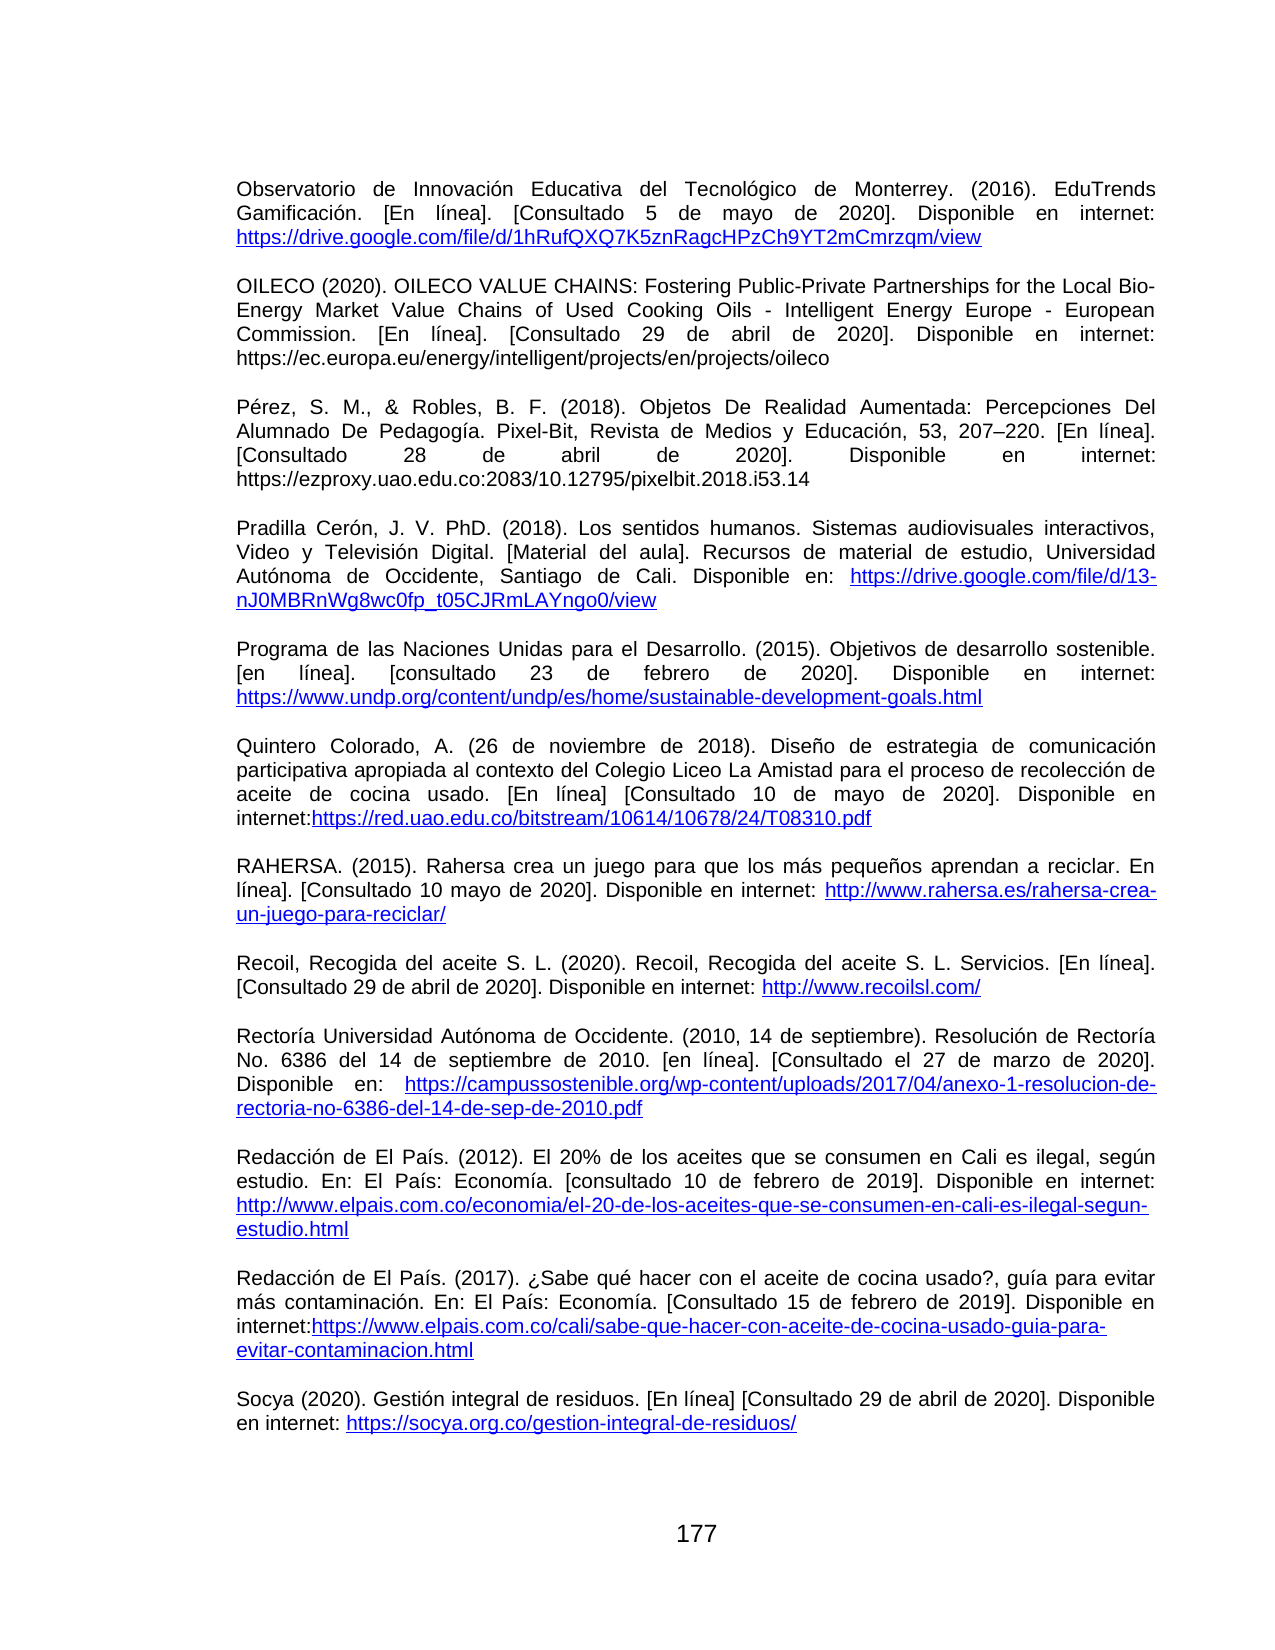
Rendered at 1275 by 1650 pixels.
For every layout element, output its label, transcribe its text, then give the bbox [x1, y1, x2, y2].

text Quintero Colorado, A. (26 de noviembre de 2018). Diseño de estrategia de comunicación participativa apropiada al contexto del Colegio Liceo La Amistad para el proceso de recolección de aceite de cocina usado. [En línea] [Consultado 10 de mayo de 2020]. Disponible en internet:https://red.uao.edu.co/bitstream/10614/10678/24/T08310.pdf [236, 733, 1157, 829]
text RAHERSA. (2015). Rahersa crea un juego para que los más pequeños aprendan a reciclar. En línea]. [Consultado 10 mayo de 2020]. Disponible en internet: http://www.rahersa.es/rahersa-crea-un-juego-para-reciclar/ [236, 854, 1157, 926]
text Programa de las Naciones Unidas para el Desarrollo. (2015). Objetivos de desarrollo sostenible. [en línea]. [consultado 23 de febrero de 2020]. Disponible en internet: https://www.undp.org/content/undp/es/home/sustainable-development-goals.html [236, 637, 1157, 708]
text Recoil, Recogida del aceite S. L. (2020). Recoil, Recogida del aceite S. L. Servicios. [En línea]. [Consultado 29 de abril de 2020]. Disponible en internet: http://www.recoilsl.com/ [236, 951, 1157, 999]
text Redacción de El País. (2012). El 20% de los aceites que se consumen en Cali es ilegal, según estudio. En: El País: Economía. [consultado 10 de febrero de 2019]. Disponible en internet: http://www.elpais.com.co/economia/el-20-de-los-aceites-que-se-consumen-en-cali-es-ilegal-segun-estudio.html [236, 1145, 1157, 1241]
text Pérez, S. M., & Robles, B. F. (2018). Objetos De Realidad Aumentada: Percepciones Del Alumnado De Pedagogía. Pixel-Bit, Revista de Medios y Educación, 53, 207–220. [En línea]. [Consultado 28 de abril de 2020]. Disponible en internet: https://ezproxy.uao.edu.co:2083/10.12795/pixelbit.2018.i53.14 [236, 395, 1157, 491]
text Pradilla Cerón, J. V. PhD. (2018). Los sentidos humanos. Sistemas audiovisuales interactivos, Video y Televisión Digital. [Material del aula]. Recursos de material de estudio, Universidad Autónoma de Occidente, Santiago de Cali. Disponible en: https://drive.google.com/file/d/13-nJ0MBRnWg8wc0fp_t05CJRmLAYngo0/view [236, 516, 1157, 612]
text OILECO (2020). OILECO VALUE CHAINS: Fostering Public-Private Partnerships for the Local Bio-Energy Market Value Chains of Used Cooking Oils - Intelligent Energy Europe - European Commission. [En línea]. [Consultado 29 de abril de 2020]. Disponible en internet: https://ec.europa.eu/energy/intelligent/projects/en/projects/oileco [236, 274, 1157, 370]
text Observatorio de Innovación Educativa del Tecnológico de Monterrey. (2016). EduTrends Gamificación. [En línea]. [Consultado 5 de mayo de 2020]. Disponible en internet: https://drive.google.com/file/d/1hRufQXQ7K5znRagcHPzCh9YT2mCmrzqm/view [236, 177, 1157, 249]
text Socya (2020). Gestión integral de residuos. [En línea] [Consultado 29 de abril de 2020]. Disponible en internet: https://socya.org.co/gestion-integral-de-residuos/ [236, 1387, 1157, 1434]
text Redacción de El País. (2017). ¿Sabe qué hacer con el aceite de cocina usado?, guía para evitar más contaminación. En: El País: Economía. [Consultado 15 de febrero de 2019]. Disponible en internet:https://www.elpais.com.co/cali/sabe-que-hacer-con-aceite-de-cocina-usado-guia-para-evitar-contaminacion.html [236, 1266, 1157, 1362]
text Rectoría Universidad Autónoma de Occidente. (2010, 14 de septiembre). Resolución de Rectoría No. 6386 del 14 de septiembre de 2010. [en línea]. [Consultado el 27 de marzo de 2020]. Disponible en: https://campussostenible.org/wp-content/uploads/2017/04/anexo-1-resolucion-de-rectoria-no-6386-del-14-de-sep-de-2010.pdf [236, 1024, 1157, 1120]
